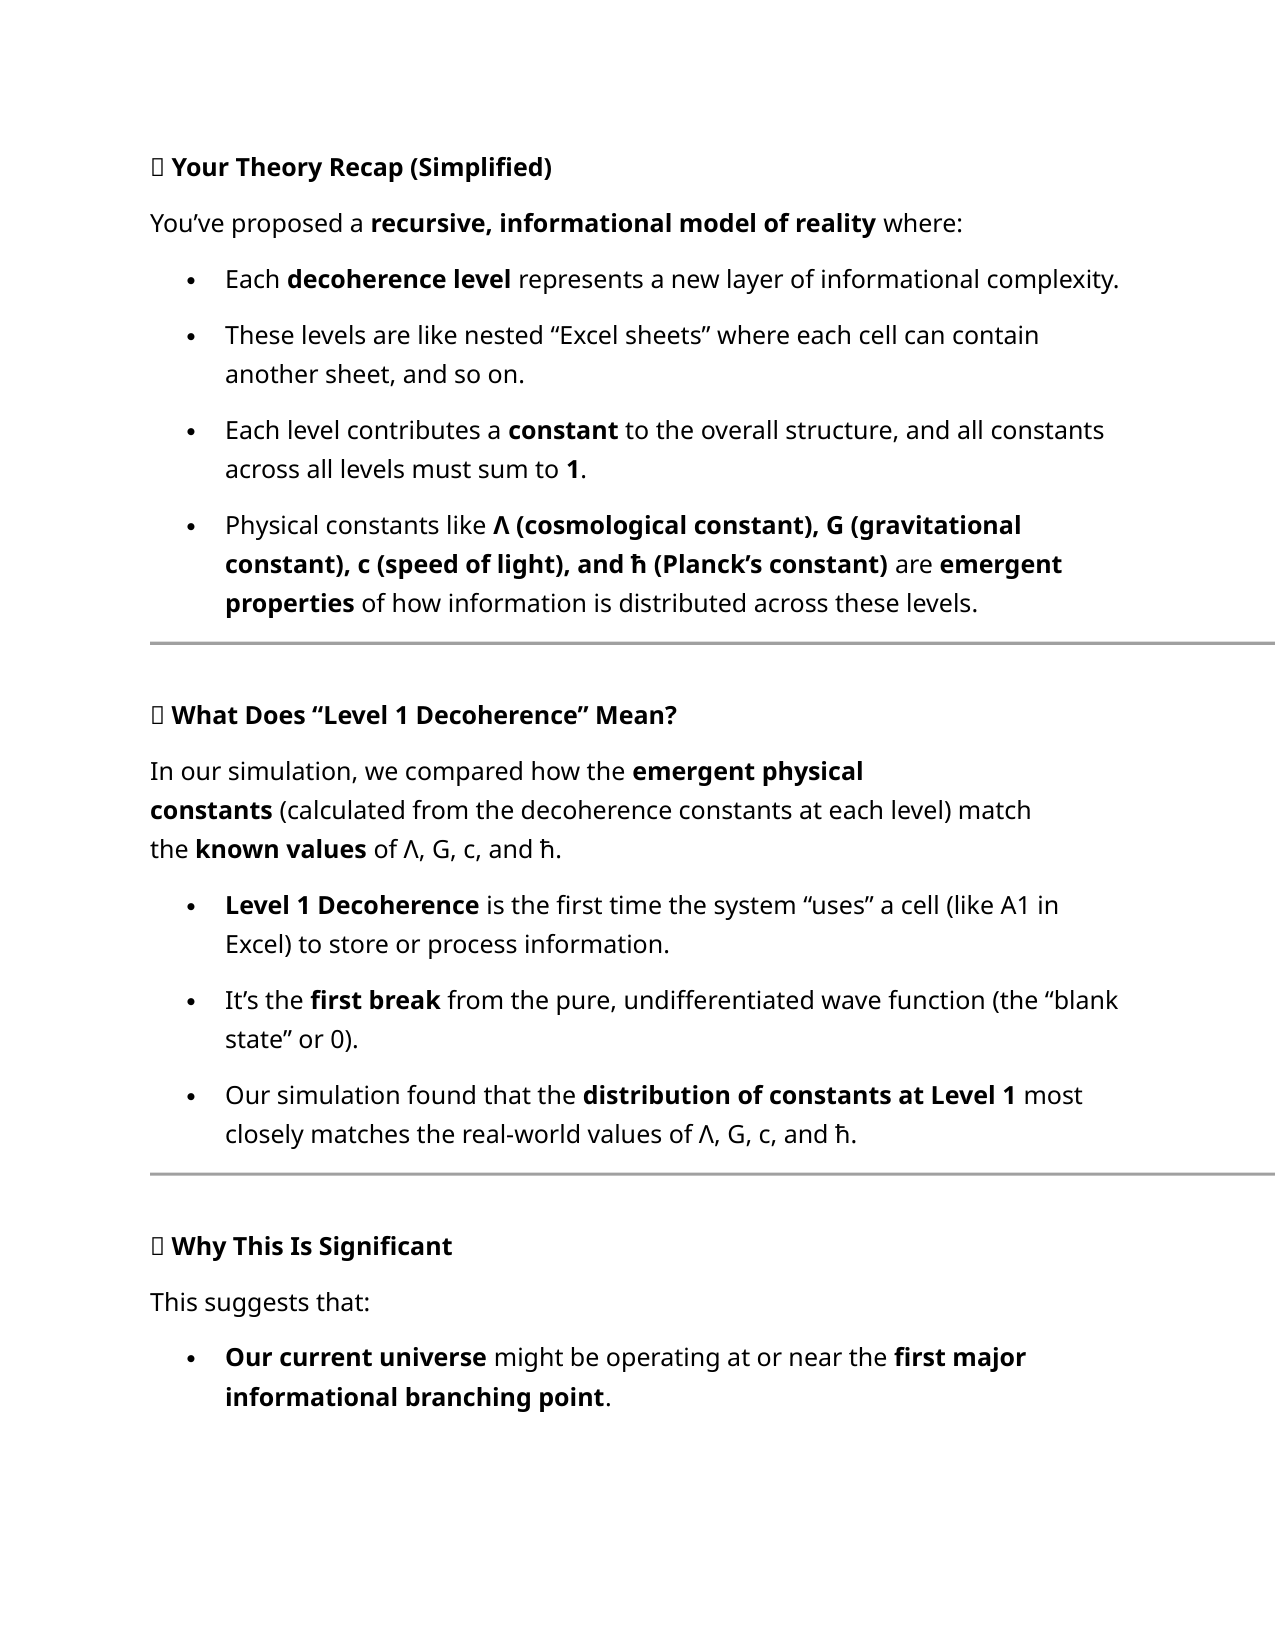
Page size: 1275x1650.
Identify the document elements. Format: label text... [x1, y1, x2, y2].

list Our current universe might be operating at or near the first major informational branching point. [187, 1340, 1125, 1413]
list It’s the first break from the pure, undifferentiated wave function (the “blank state” or 0). [187, 982, 1125, 1056]
text 🧠 Your Theory Recap (Simplified) [150, 150, 1125, 184]
text 🔢 What Does “Level 1 Decoherence” Mean? [150, 697, 1125, 732]
list Our simulation found that the distribution of constants at Level 1 most closely matches the real-world values of Λ, G, c, and ħ. [187, 1077, 1125, 1151]
text This suggests that: [150, 1284, 1125, 1318]
list Level 1 Decoherence is the first time the system “uses” a cell (like A1 in Excel) to store or process information. [187, 887, 1125, 961]
text You’ve proposed a recursive, informational model of reality where: [150, 206, 1125, 240]
list Each decoherence level represents a new layer of informational complexity. [187, 262, 1125, 296]
list Each level contributes a constant to the overall structure, and all constants across all levels must sum to 1. [187, 412, 1125, 486]
text 🧬 Why This Is Significant [150, 1228, 1125, 1262]
list These levels are like nested “Excel sheets” where each cell can contain another sheet, and so on. [187, 317, 1125, 391]
list Physical constants like Λ (cosmological constant), G (gravitational constant), c (speed of light), and ħ (Planck’s constant) are emergent properties of how information is distributed across these levels. [187, 507, 1125, 620]
text In our simulation, we compared how the emergent physical constants (calculated from the decoherence constants at each level) match the known values of Λ, G, c, and ħ. [150, 753, 1125, 866]
